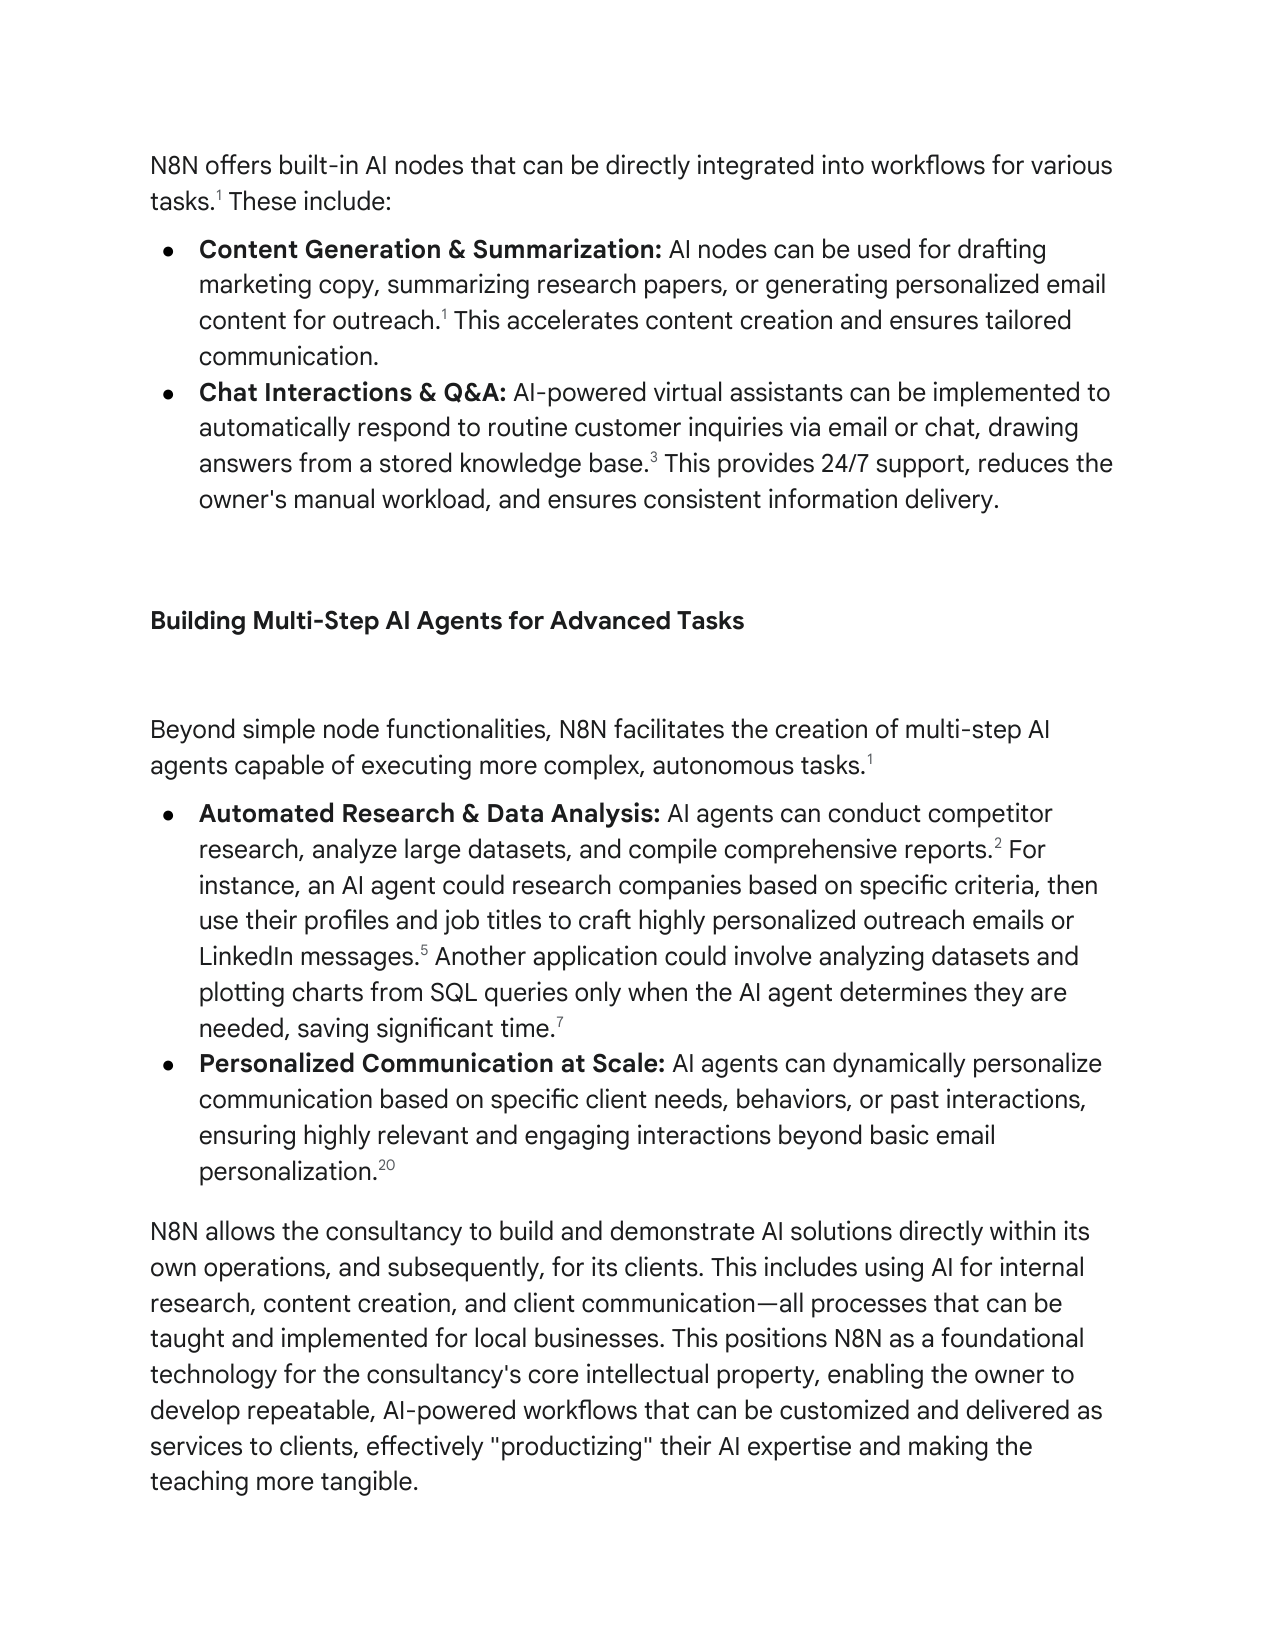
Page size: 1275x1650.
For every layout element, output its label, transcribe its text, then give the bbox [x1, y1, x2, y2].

list Automated Research & Data Analysis: AI agents can conduct competitor research, analyze large datasets, and compile comprehensive reports.2 For instance, an AI agent could research companies based on specific criteria, then use their profiles and job titles to craft highly personalized outreach emails or LinkedIn messages.5 Another application could involve analyzing datasets and plotting charts from SQL queries only when the AI agent determines they are needed, saving significant time.7 [161, 798, 1125, 1044]
text N8N allows the consultancy to build and demonstrate AI solutions directly within its own operations, and subsequently, for its clients. This includes using AI for internal research, content creation, and client communication—all processes that can be taught and implemented for local businesses. This positions N8N as a foundational technology for the consultancy's core intellectual property, enabling the owner to develop repeatable, AI-powered workflows that can be customized and delivered as services to clients, effectively "productizing" their AI expertise and making the teaching more tangible. [150, 1216, 1125, 1498]
text Beyond simple node functionalities, N8N facilitates the creation of multi-step AI agents capable of executing more complex, autonomous tasks.1 [150, 714, 1125, 782]
text N8N offers built-in AI nodes that can be directly integrated into workflows for various tasks.1 These include: [150, 150, 1125, 217]
list Content Generation & Summarization: AI nodes can be used for drafting marketing copy, summarizing research papers, or generating personalized email content for outreach.1 This accelerates content creation and ensures tailored communication. [161, 234, 1125, 372]
subtitle Building Multi-Step AI Agents for Advanced Tasks [150, 606, 1125, 637]
list Personalized Communication at Scale: AI agents can dynamically personalize communication based on specific client needs, behaviors, or past interactions, ensuring highly relevant and engaging interactions beyond basic email personalization.20 [161, 1048, 1125, 1187]
list Chat Interactions & Q&A: AI-powered virtual assistants can be implemented to automatically respond to routine customer inquiries via email or chat, drawing answers from a stored knowledge base.3 This provides 24/7 support, reduces the owner's manual workload, and ensures consistent information delivery. [161, 377, 1125, 515]
